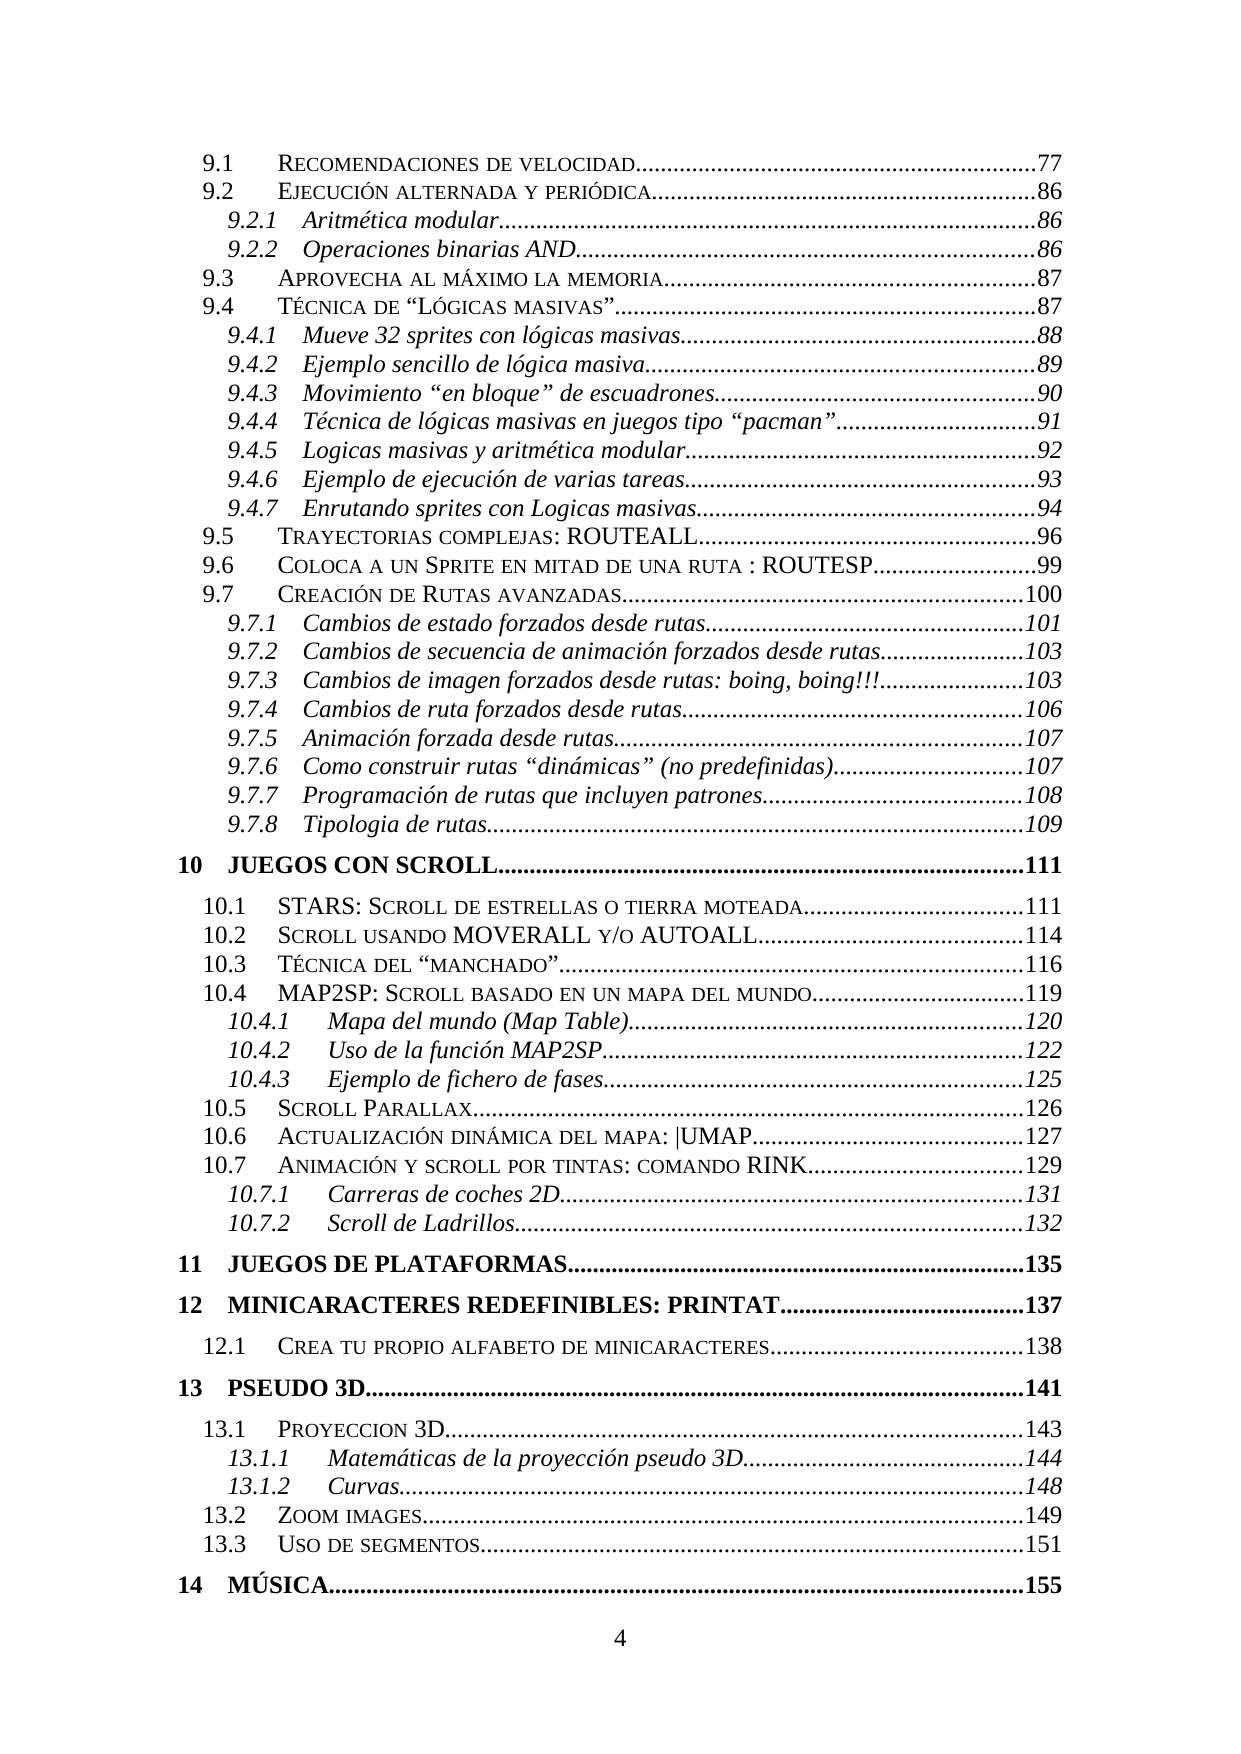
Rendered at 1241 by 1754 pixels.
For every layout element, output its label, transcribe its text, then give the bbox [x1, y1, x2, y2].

text 9.4.3 Movimiento “en bloque” de escuadrones 90 [227, 378, 1063, 406]
text 9.5 Trayectorias complejas: ROUTEALL 96 [202, 521, 1063, 550]
text 9.7.8 Tipologia de rutas 109 [227, 809, 1063, 838]
text 10.3 Técnica del “manchado” 116 [202, 949, 1063, 978]
text 9.2.2 Operaciones binarias AND 86 [227, 234, 1063, 263]
text 9.7 Creación de Rutas avanzadas 100 [202, 579, 1063, 608]
text 13.3 Uso de segmentos 151 [202, 1529, 1063, 1558]
text 9.7.5 Animación forzada desde rutas 107 [227, 723, 1063, 751]
text 13.2 Zoom images 149 [202, 1500, 1063, 1529]
text 9.4.1 Mueve 32 sprites con lógicas masivas 88 [227, 320, 1063, 349]
text 10.4.2 Uso de la función MAP2SP 122 [227, 1035, 1063, 1064]
text 10.7 Animación y scroll por tintas: comando RINK 129 [202, 1150, 1063, 1179]
text 9.7.1 Cambios de estado forzados desde rutas 101 [227, 608, 1063, 636]
text 10.5 Scroll Parallax 126 [202, 1093, 1063, 1121]
text 9.4.2 Ejemplo sencillo de lógica masiva 89 [227, 349, 1063, 378]
text 10.7.2 Scroll de Ladrillos 132 [227, 1208, 1063, 1236]
text 10 Juegos con scroll 111 [177, 850, 1063, 879]
text 9.4.5 Logicas masivas y aritmética modular 92 [227, 435, 1063, 464]
text 9.6 Coloca a un Sprite en mitad de una ruta : ROUTESP 99 [202, 550, 1063, 579]
text 11 Juegos de plataformas 135 [177, 1249, 1063, 1278]
text 9.7.7 Programación de rutas que incluyen patrones 108 [227, 780, 1063, 809]
text 10.6 Actualización dinámica del mapa: |UMAP 127 [202, 1121, 1063, 1150]
text 10.4.3 Ejemplo de fichero de fases 125 [227, 1064, 1063, 1093]
text 9.4 Técnica de “Lógicas masivas” 87 [202, 291, 1063, 320]
text 9.7.6 Como construir rutas “dinámicas” (no predefinidas) 107 [227, 751, 1063, 780]
text 9.7.2 Cambios de secuencia de animación forzados desde rutas 103 [227, 636, 1063, 665]
text 10.1 STARS: Scroll de estrellas o tierra moteada 111 [202, 891, 1063, 920]
text 9.3 Aprovecha al máximo la memoria 87 [202, 263, 1063, 291]
text 10.4.1 Mapa del mundo (Map Table) 120 [227, 1006, 1063, 1035]
text 9.2 Ejecución alternada y periódica 86 [202, 176, 1063, 205]
text 10.4 MAP2SP: Scroll basado en un mapa del mundo 119 [202, 978, 1063, 1006]
text 13.1.1 Matemáticas de la proyección pseudo 3D 144 [227, 1443, 1063, 1471]
text 12 Minicaracteres redefinibles: PRINTAT 137 [177, 1290, 1063, 1319]
text 9.4.7 Enrutando sprites con Logicas masivas 94 [227, 493, 1063, 521]
text 14 Música 155 [177, 1570, 1063, 1599]
text 9.7.4 Cambios de ruta forzados desde rutas 106 [227, 694, 1063, 723]
text 12.1 Crea tu propio alfabeto de minicaracteres 138 [202, 1331, 1063, 1360]
text 9.4.4 Técnica de lógicas masivas en juegos tipo “pacman” 91 [227, 406, 1063, 435]
text 10.7.1 Carreras de coches 2D 131 [227, 1179, 1063, 1208]
text 9.7.3 Cambios de imagen forzados desde rutas: boing, boing!!! 103 [227, 665, 1063, 694]
text 9.2.1 Aritmética modular 86 [227, 205, 1063, 234]
text 13 Pseudo 3D 141 [177, 1373, 1063, 1401]
text 9.4.6 Ejemplo de ejecución de varias tareas 93 [227, 464, 1063, 493]
text 10.2 Scroll usando MOVERALL y/o AUTOALL 114 [202, 920, 1063, 949]
text 13.1.2 Curvas 148 [227, 1471, 1063, 1500]
text 13.1 Proyeccion 3D 143 [202, 1414, 1063, 1443]
text 9.1 Recomendaciones de velocidad 77 [202, 148, 1063, 176]
